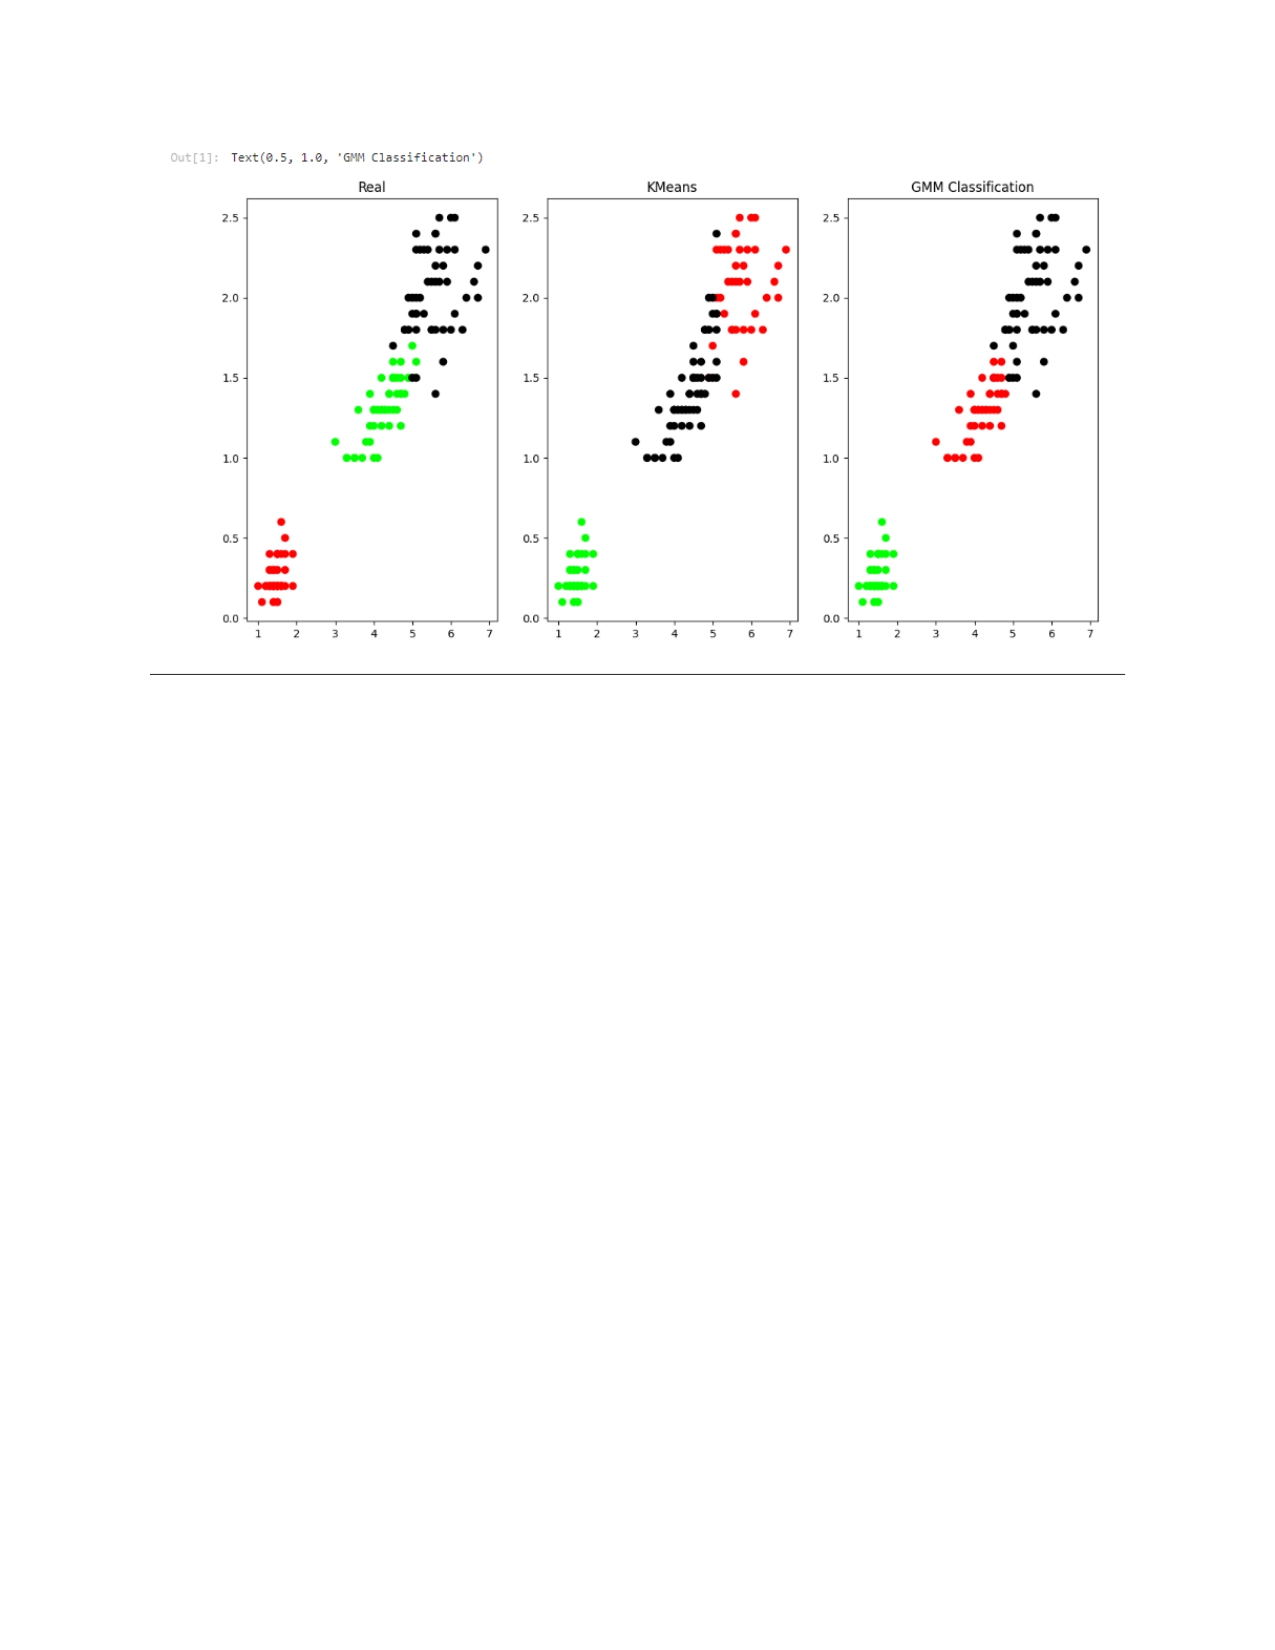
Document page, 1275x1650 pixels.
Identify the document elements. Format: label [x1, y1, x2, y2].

picture [150, 150, 1125, 675]
